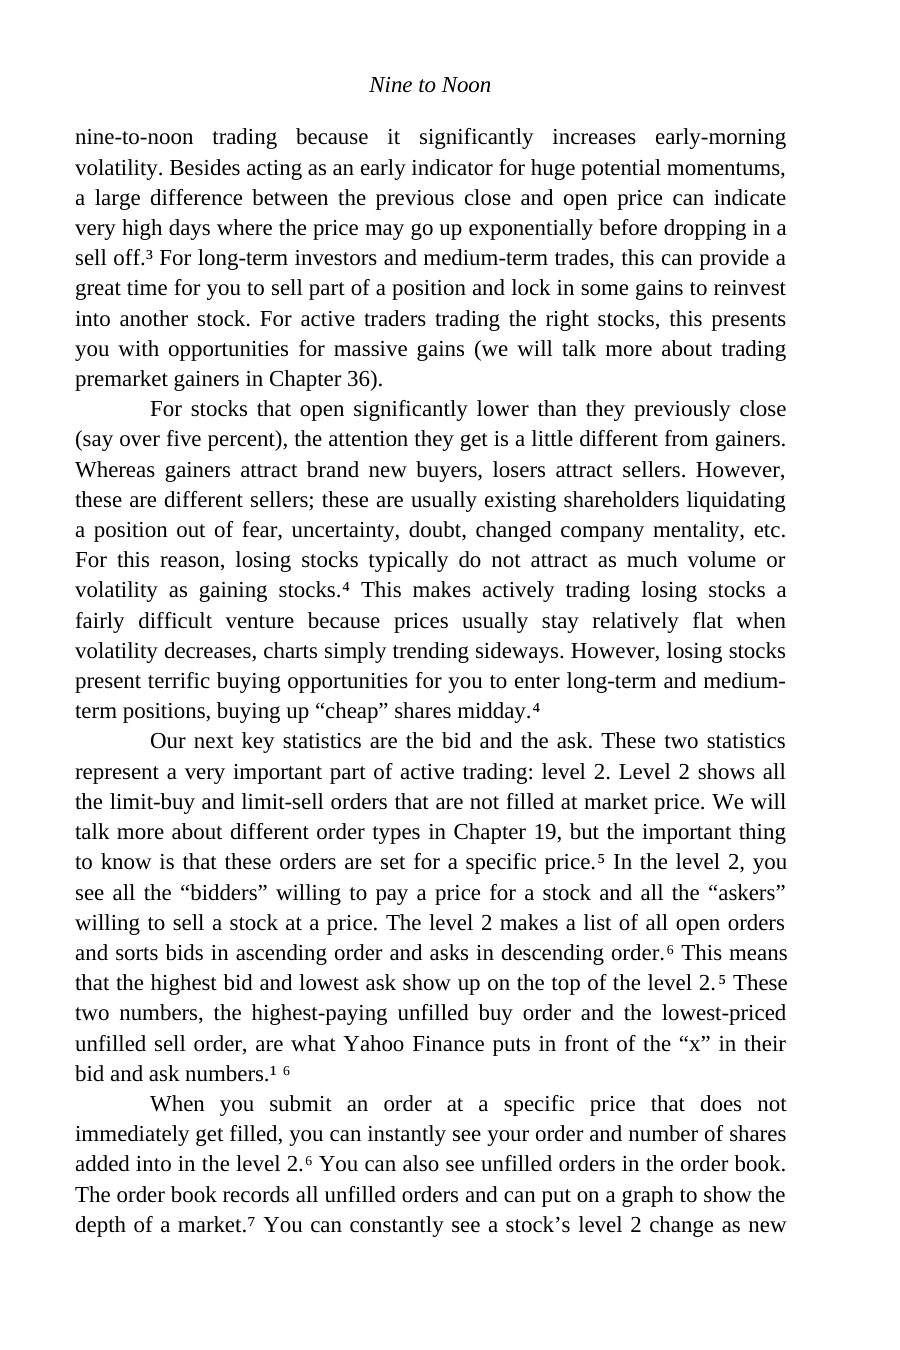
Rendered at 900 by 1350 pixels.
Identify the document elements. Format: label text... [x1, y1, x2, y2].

text Our next key statistics are the bid and the ask. These two statistics represent a very important part of active trading: level 2. Level 2 shows all the limit-buy and limit-sell orders that are not filled at market price. We will talk more about different order types in Chapter 19, but the important thing to know is that these orders are set for a specific price.⁵ In the level 2, you see all the “bidders” willing to pay a price for a stock and all the “askers” willing to sell a stock at a price. The level 2 makes a list of all open orders and sorts bids in ascending order and asks in descending order.⁶ This means that the highest bid and lowest ask show up on the top of the level 2.⁵ These two numbers, the highest-paying unfilled buy order and the lowest-priced unfilled sell order, are what Yahoo Finance puts in front of the “x” in their bid and ask numbers.¹ ⁶ [75, 728, 787, 1086]
text For stocks that open significantly lower than they previously close (say over five percent), the attention they get is a little different from gainers. Whereas gainers attract brand new buyers, losers attract sellers. However, these are different sellers; these are usually existing shareholders liquidating a position out of fear, uncertainty, doubt, changed company mentality, etc. For this reason, losing stocks typically do not attract as much volume or volatility as gaining stocks.⁴ This makes actively trading losing stocks a fairly difficult venture because prices usually stay relatively flat when volatility decreases, charts simply trending sideways. However, losing stocks present terrific buying opportunities for you to enter long-term and medium-term positions, buying up “cheap” shares midday.⁴ [75, 395, 787, 724]
